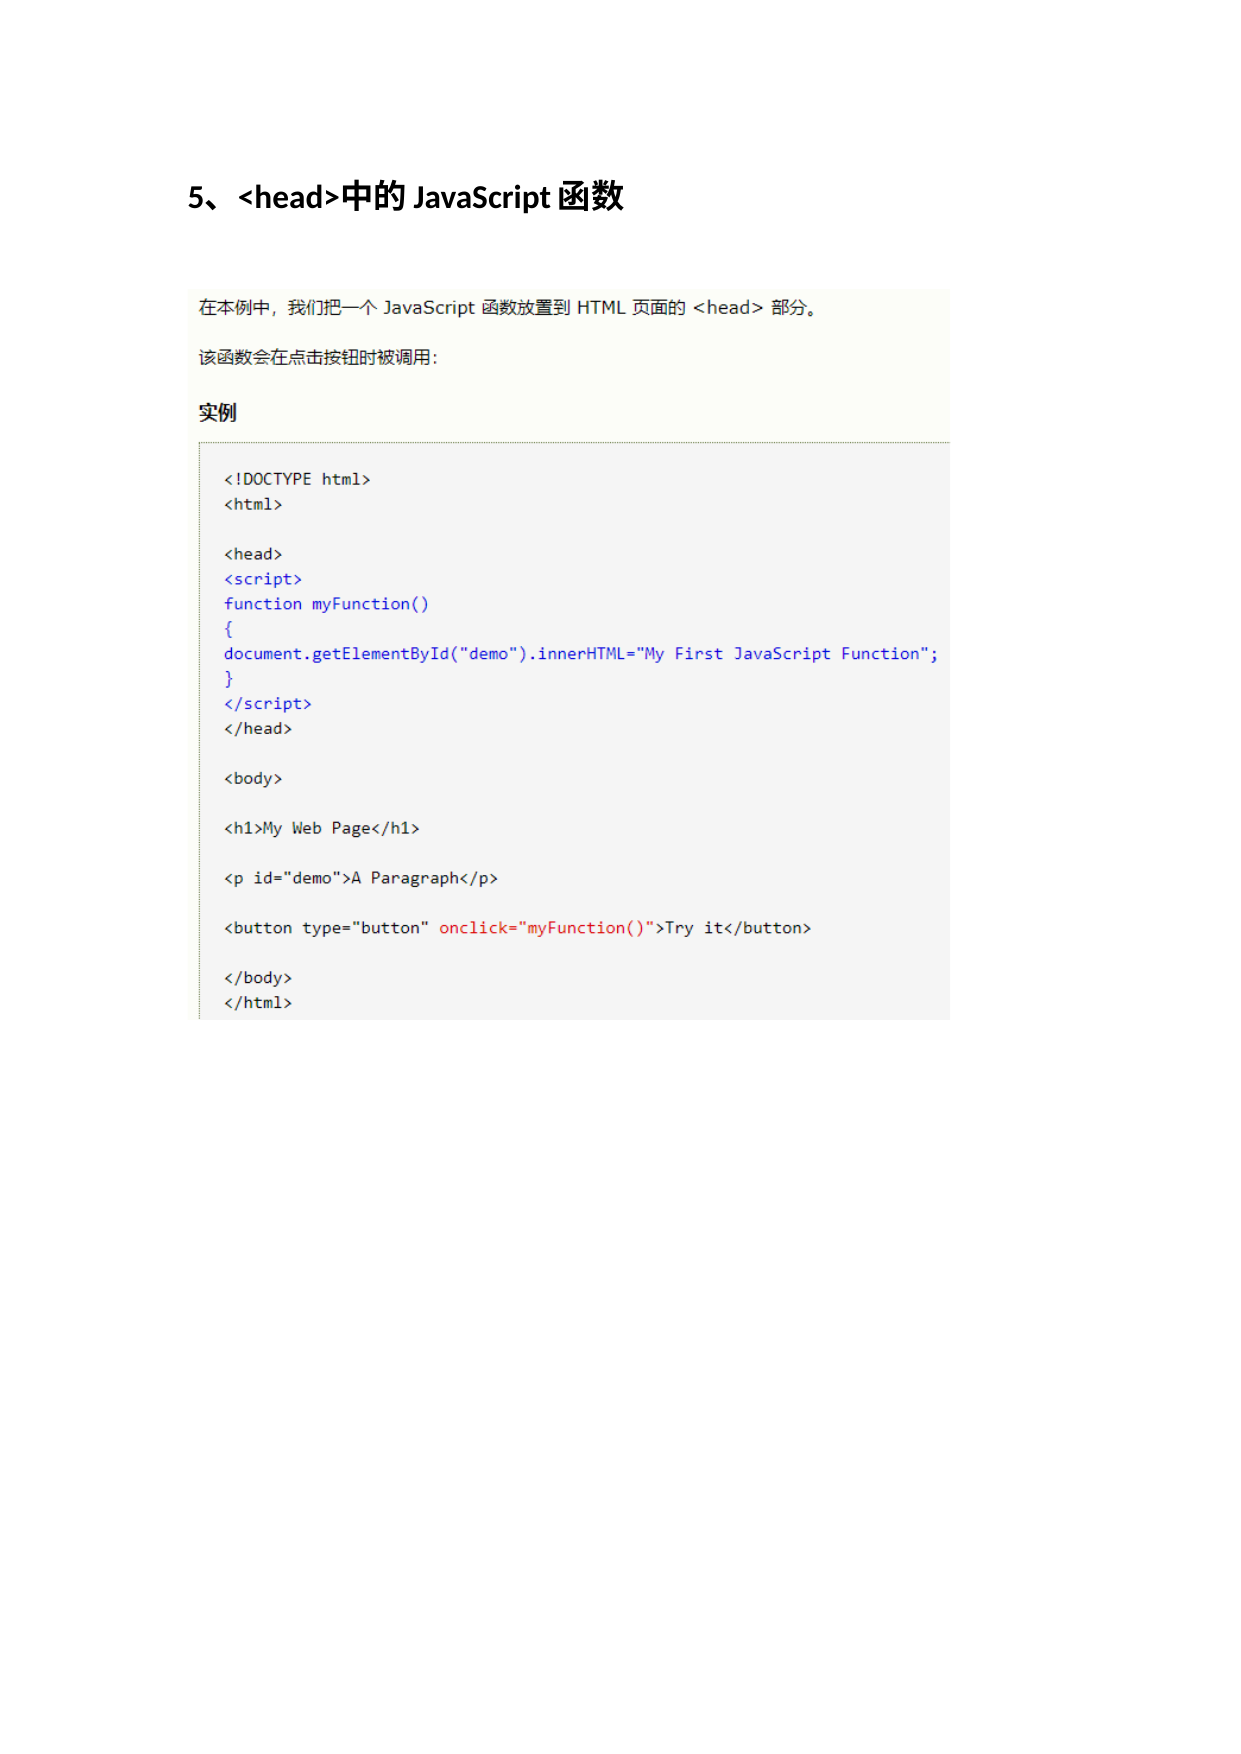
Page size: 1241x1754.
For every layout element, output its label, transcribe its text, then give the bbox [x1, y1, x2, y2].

picture [187, 289, 951, 1020]
subtitle 5、<head>中的JavaScript函数 [187, 162, 1053, 227]
